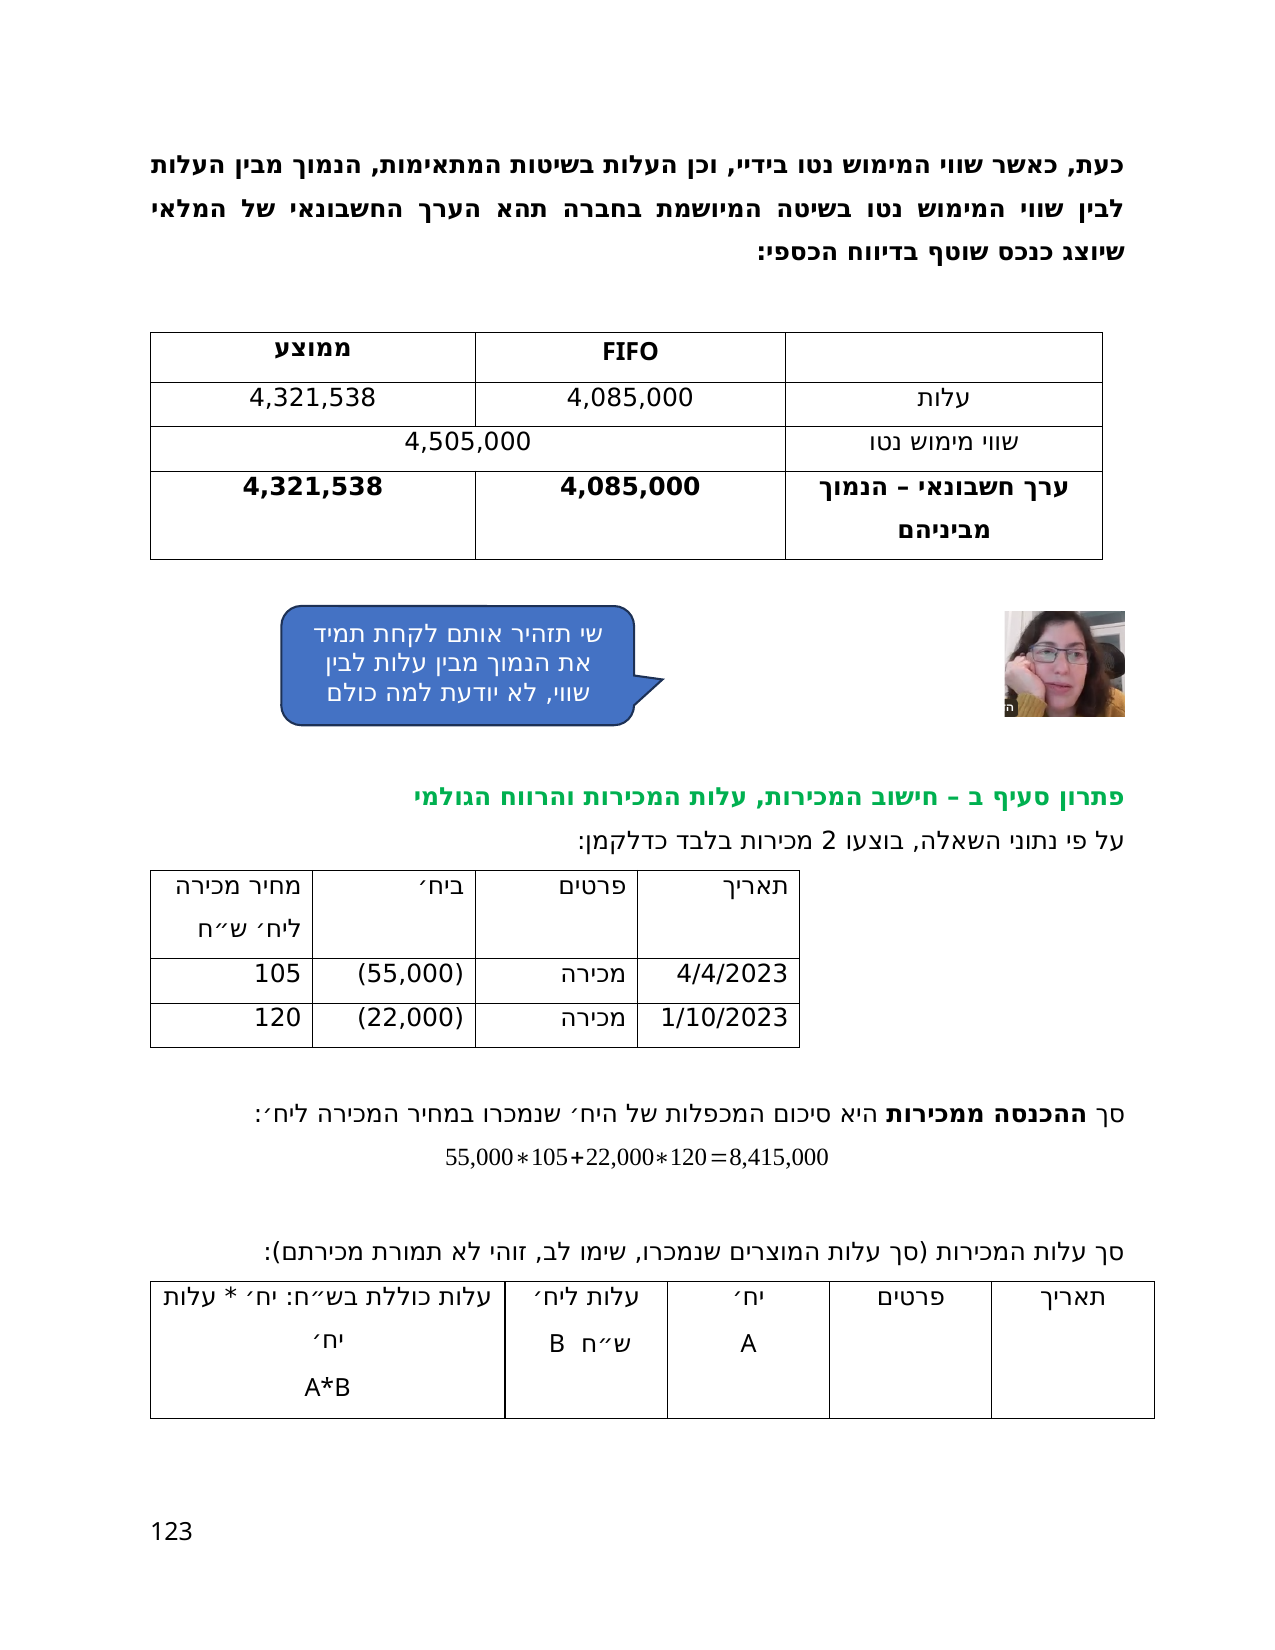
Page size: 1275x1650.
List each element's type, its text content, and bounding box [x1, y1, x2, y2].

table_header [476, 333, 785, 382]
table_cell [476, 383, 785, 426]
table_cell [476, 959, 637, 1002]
text כעת, כאשר שווי המימוש נטו בידיי, וכן העלות בשיטות המתאימות, הנמוך מבין העלות לבין שווי המימוש נטו בשיטה המיושמת בחברה תהא הערך החשבונאי של המלאי שיוצג כנכס שוטף בדיווח הכספי: [150, 150, 1125, 267]
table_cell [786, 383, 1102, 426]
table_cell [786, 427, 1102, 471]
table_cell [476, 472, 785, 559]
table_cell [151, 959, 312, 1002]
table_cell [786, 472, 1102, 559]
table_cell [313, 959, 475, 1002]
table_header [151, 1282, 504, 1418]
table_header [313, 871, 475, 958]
text על פי נתוני השאלה, בוצעו 2 מכירות בלבד כדלקמן: [150, 826, 1125, 855]
picture [1004, 611, 1125, 717]
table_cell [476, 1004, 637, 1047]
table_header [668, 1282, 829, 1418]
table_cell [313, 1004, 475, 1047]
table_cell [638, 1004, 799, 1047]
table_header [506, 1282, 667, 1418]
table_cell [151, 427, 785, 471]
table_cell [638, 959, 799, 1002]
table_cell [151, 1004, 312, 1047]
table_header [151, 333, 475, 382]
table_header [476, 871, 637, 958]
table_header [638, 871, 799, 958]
text סך ההכנסה ממכירות היא סיכום המכפלות של היח׳ שנמכרו במחיר המכירה ליח׳: [150, 1099, 1125, 1128]
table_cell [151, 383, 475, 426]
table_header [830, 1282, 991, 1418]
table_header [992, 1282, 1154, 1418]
text פתרון סעיף ב – חישוב המכירות, עלות המכירות והרווח הגולמי [150, 782, 1125, 811]
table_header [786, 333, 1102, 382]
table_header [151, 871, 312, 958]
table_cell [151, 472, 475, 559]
text סך עלות המכירות (סך עלות המוצרים שנמכרו, שימו לב, זוהי לא תמורת מכירתם): [150, 1237, 1125, 1266]
